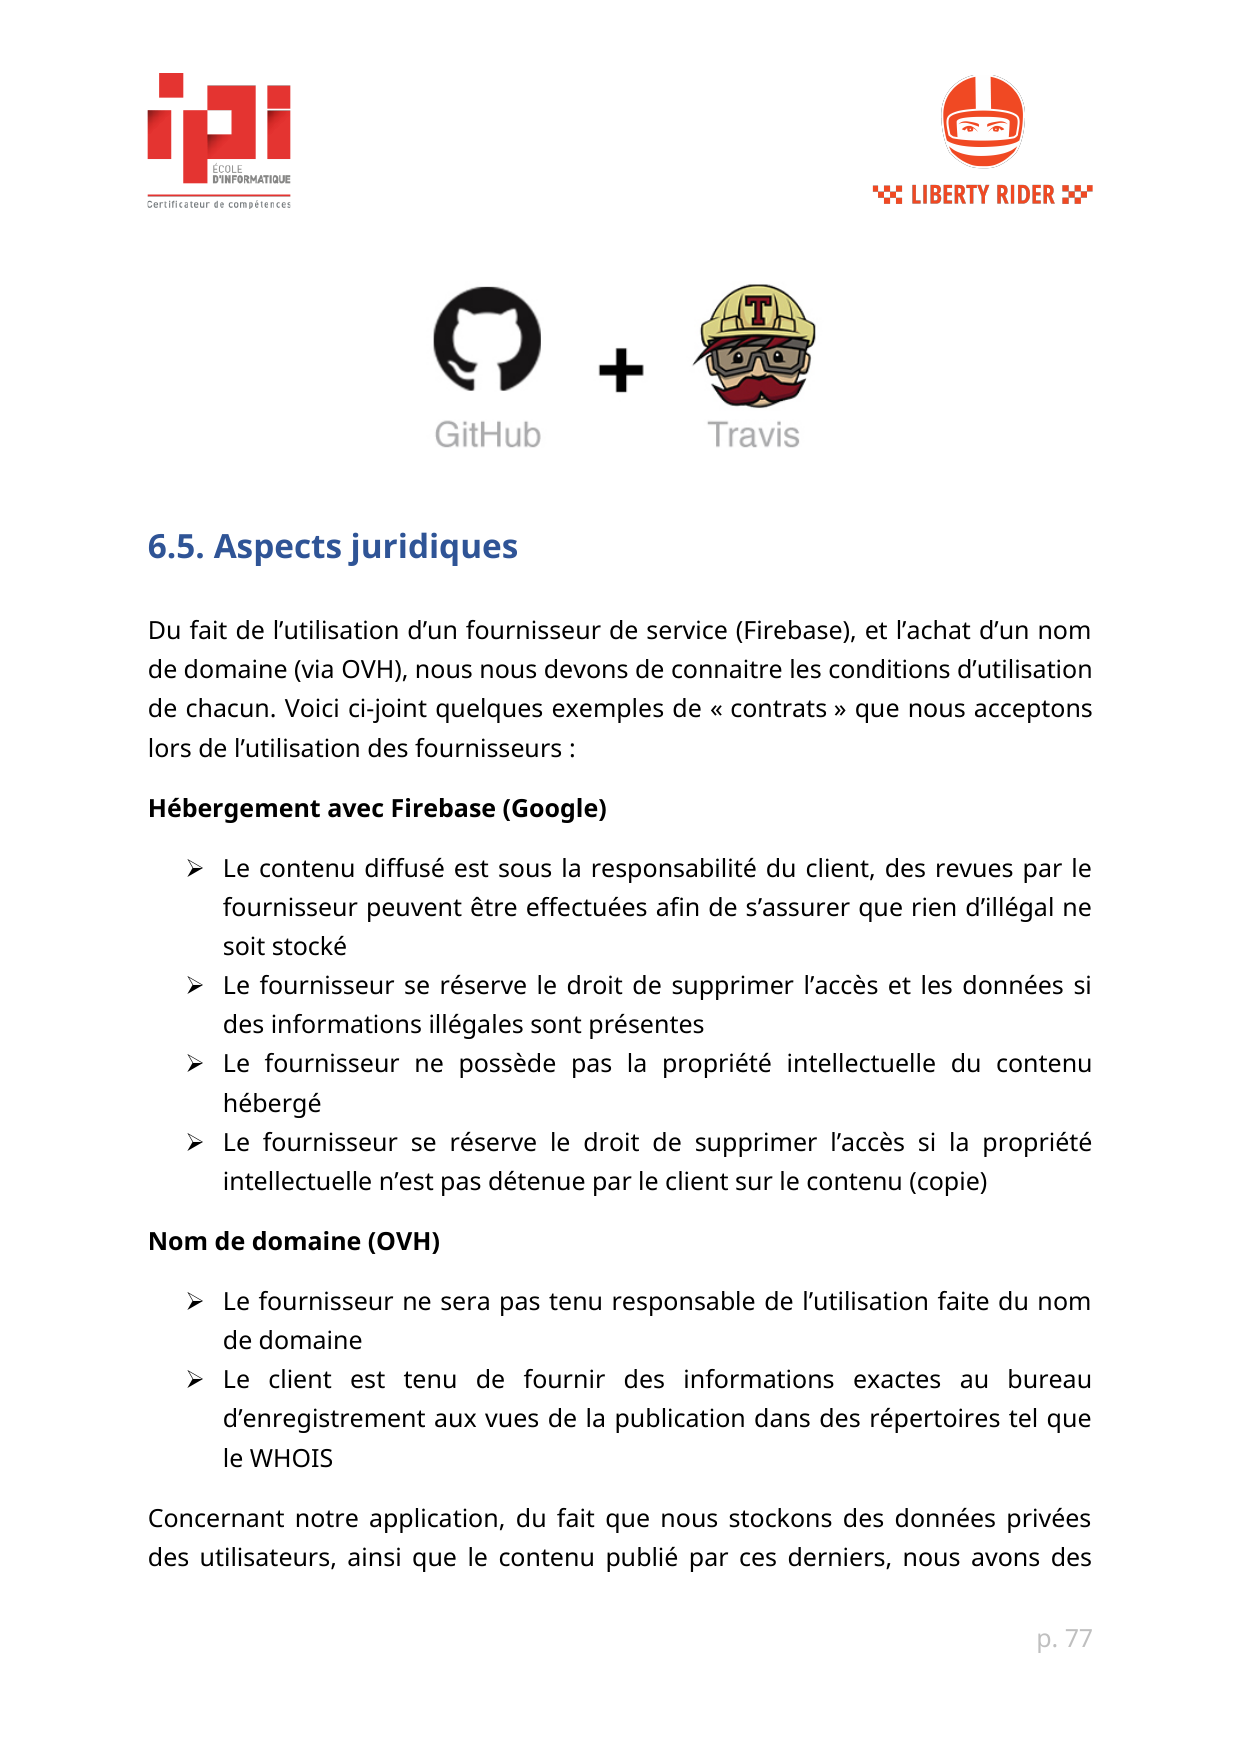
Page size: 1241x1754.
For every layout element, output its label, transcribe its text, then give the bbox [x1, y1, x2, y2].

list Le contenu diffusé est sous la responsabilité du client, des revues par le fournisseur peuvent être effectuées afin de s’assurer que rien d’illégal ne soit stocké [185, 850, 1093, 963]
list Le fournisseur ne sera pas tenu responsable de l’utilisation faite du nom de domaine [185, 1283, 1093, 1357]
text Hébergement avec Firebase (Google) [148, 790, 1093, 824]
picture [147, 73, 291, 209]
picture [390, 272, 850, 468]
picture [872, 75, 1093, 209]
list Le client est tenu de fournir des informations exactes au bureau d’enregistrement aux vues de la publication dans des répertoires tel que le WHOIS [185, 1362, 1093, 1474]
list Le fournisseur se réserve le droit de supprimer l’accès si la propriété intellectuelle n’est pas détenue par le client sur le contenu (copie) [185, 1124, 1093, 1198]
text Nom de domaine (OVH) [148, 1223, 1093, 1258]
subtitle Aspects juridiques [148, 523, 1093, 568]
text Du fait de l’utilisation d’un fournisseur de service (Firebase), et l’achat d’un nom de domaine (via OVH), nous nous devons de connaitre les conditions d’utilisation de chacun. Voici ci-joint quelques exemples de « contrats » que nous acceptons lors de l’utilisation des fournisseurs : [148, 613, 1093, 764]
list Le fournisseur se réserve le droit de supprimer l’accès et les données si des informations illégales sont présentes [185, 968, 1093, 1041]
list Le fournisseur ne possède pas la propriété intellectuelle du contenu hébergé [185, 1046, 1093, 1119]
